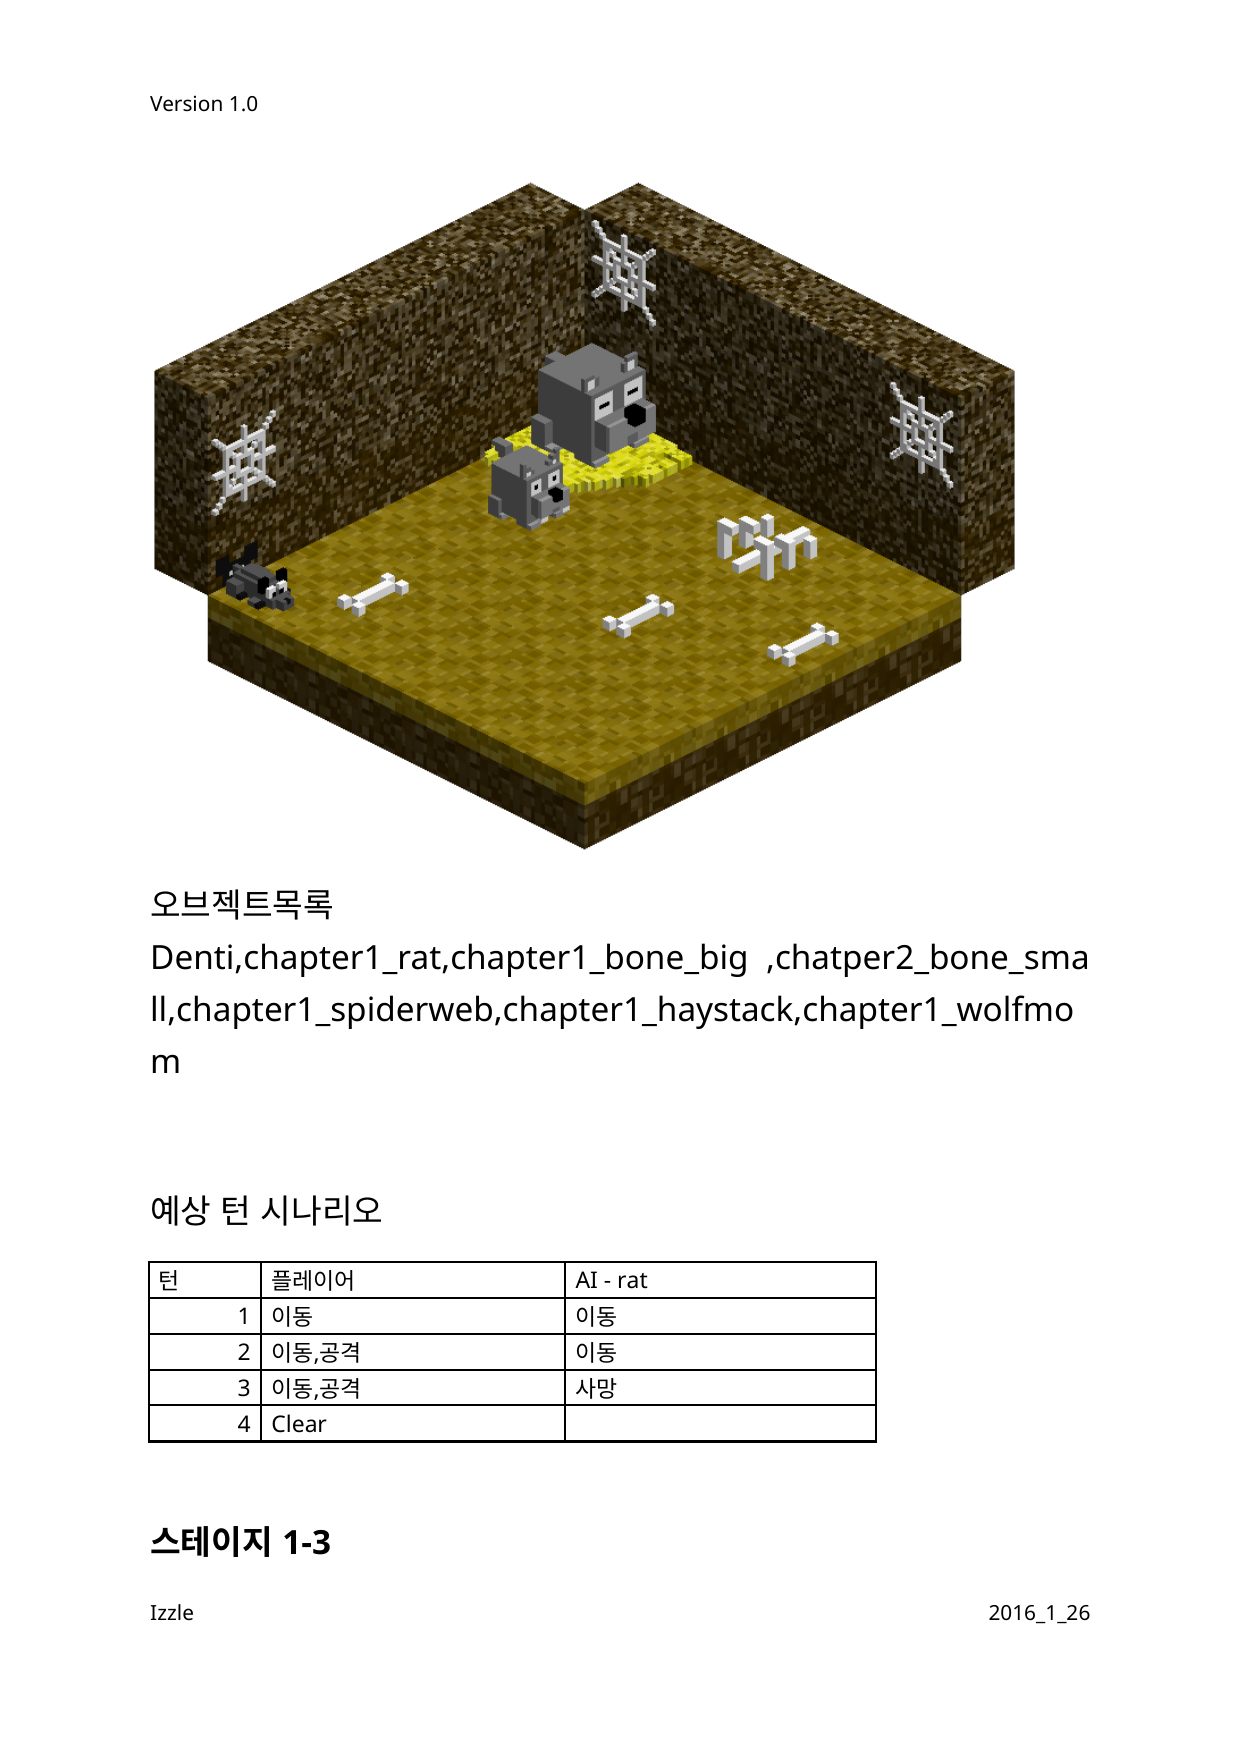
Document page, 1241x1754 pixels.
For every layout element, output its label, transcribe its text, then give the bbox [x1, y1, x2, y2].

table_cell 4 [150, 1406, 260, 1440]
table_cell 이동,공격 [262, 1335, 564, 1368]
table_header 턴 [150, 1263, 260, 1297]
table_cell Clear [262, 1406, 564, 1440]
table_cell 이동 [262, 1299, 564, 1332]
table_cell 3 [150, 1371, 260, 1404]
table_cell 이동 [566, 1335, 875, 1368]
table_cell [566, 1406, 875, 1440]
table_cell 1 [150, 1299, 260, 1332]
table_cell 2 [150, 1335, 260, 1368]
text 스테이지 1-3 [150, 1515, 1090, 1564]
text 예상 턴 시나리오 [150, 1184, 1090, 1233]
table_header 플레이어 [262, 1263, 564, 1297]
picture [150, 177, 1018, 854]
text 오브젝트목록Denti,chapter1_rat,chapter1_bone_big ,chatper2_bone_small,chapter1_spiderweb,chapter1_haystack,chapter1_wolfmom [150, 879, 1090, 1084]
table_cell 이동,공격 [262, 1371, 564, 1404]
table_header AI - rat [566, 1263, 875, 1297]
table_cell 이동 [566, 1299, 875, 1332]
table_cell 사망 [566, 1371, 875, 1404]
